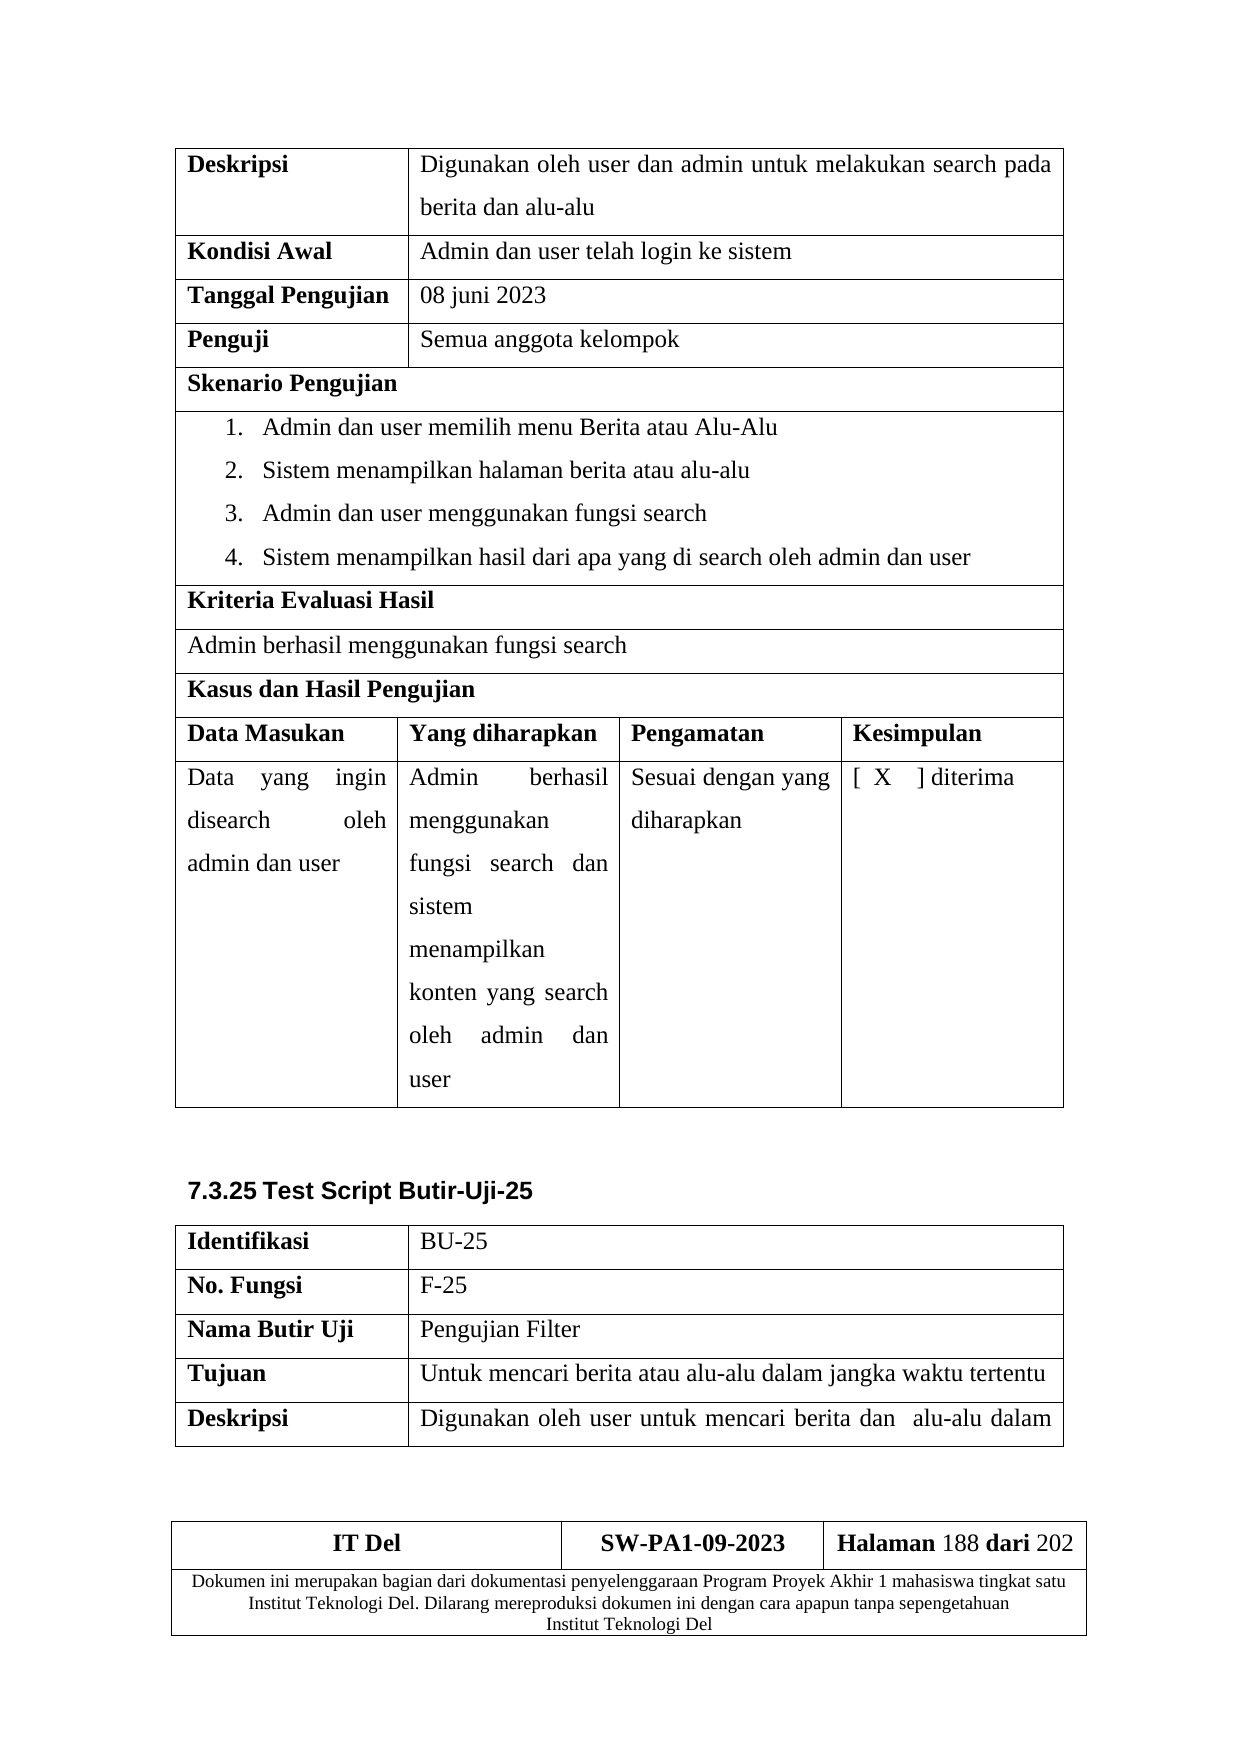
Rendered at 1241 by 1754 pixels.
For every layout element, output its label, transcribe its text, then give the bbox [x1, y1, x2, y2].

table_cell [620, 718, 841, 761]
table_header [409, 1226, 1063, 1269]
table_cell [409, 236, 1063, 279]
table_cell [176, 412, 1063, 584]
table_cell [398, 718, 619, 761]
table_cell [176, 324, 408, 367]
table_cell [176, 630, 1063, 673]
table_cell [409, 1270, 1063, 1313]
subtitle Test Script Butir-Uji-25 [187, 1176, 1092, 1205]
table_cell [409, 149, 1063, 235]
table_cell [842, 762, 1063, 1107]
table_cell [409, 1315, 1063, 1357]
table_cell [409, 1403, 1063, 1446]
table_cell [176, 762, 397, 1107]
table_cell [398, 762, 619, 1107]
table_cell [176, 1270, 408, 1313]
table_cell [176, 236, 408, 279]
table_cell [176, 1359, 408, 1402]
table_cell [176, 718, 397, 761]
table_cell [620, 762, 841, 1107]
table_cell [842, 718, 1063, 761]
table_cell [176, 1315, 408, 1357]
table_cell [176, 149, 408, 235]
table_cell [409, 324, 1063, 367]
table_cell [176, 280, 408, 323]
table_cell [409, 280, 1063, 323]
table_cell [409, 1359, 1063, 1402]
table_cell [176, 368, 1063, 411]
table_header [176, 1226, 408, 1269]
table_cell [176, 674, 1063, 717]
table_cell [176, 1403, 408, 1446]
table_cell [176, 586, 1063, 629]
